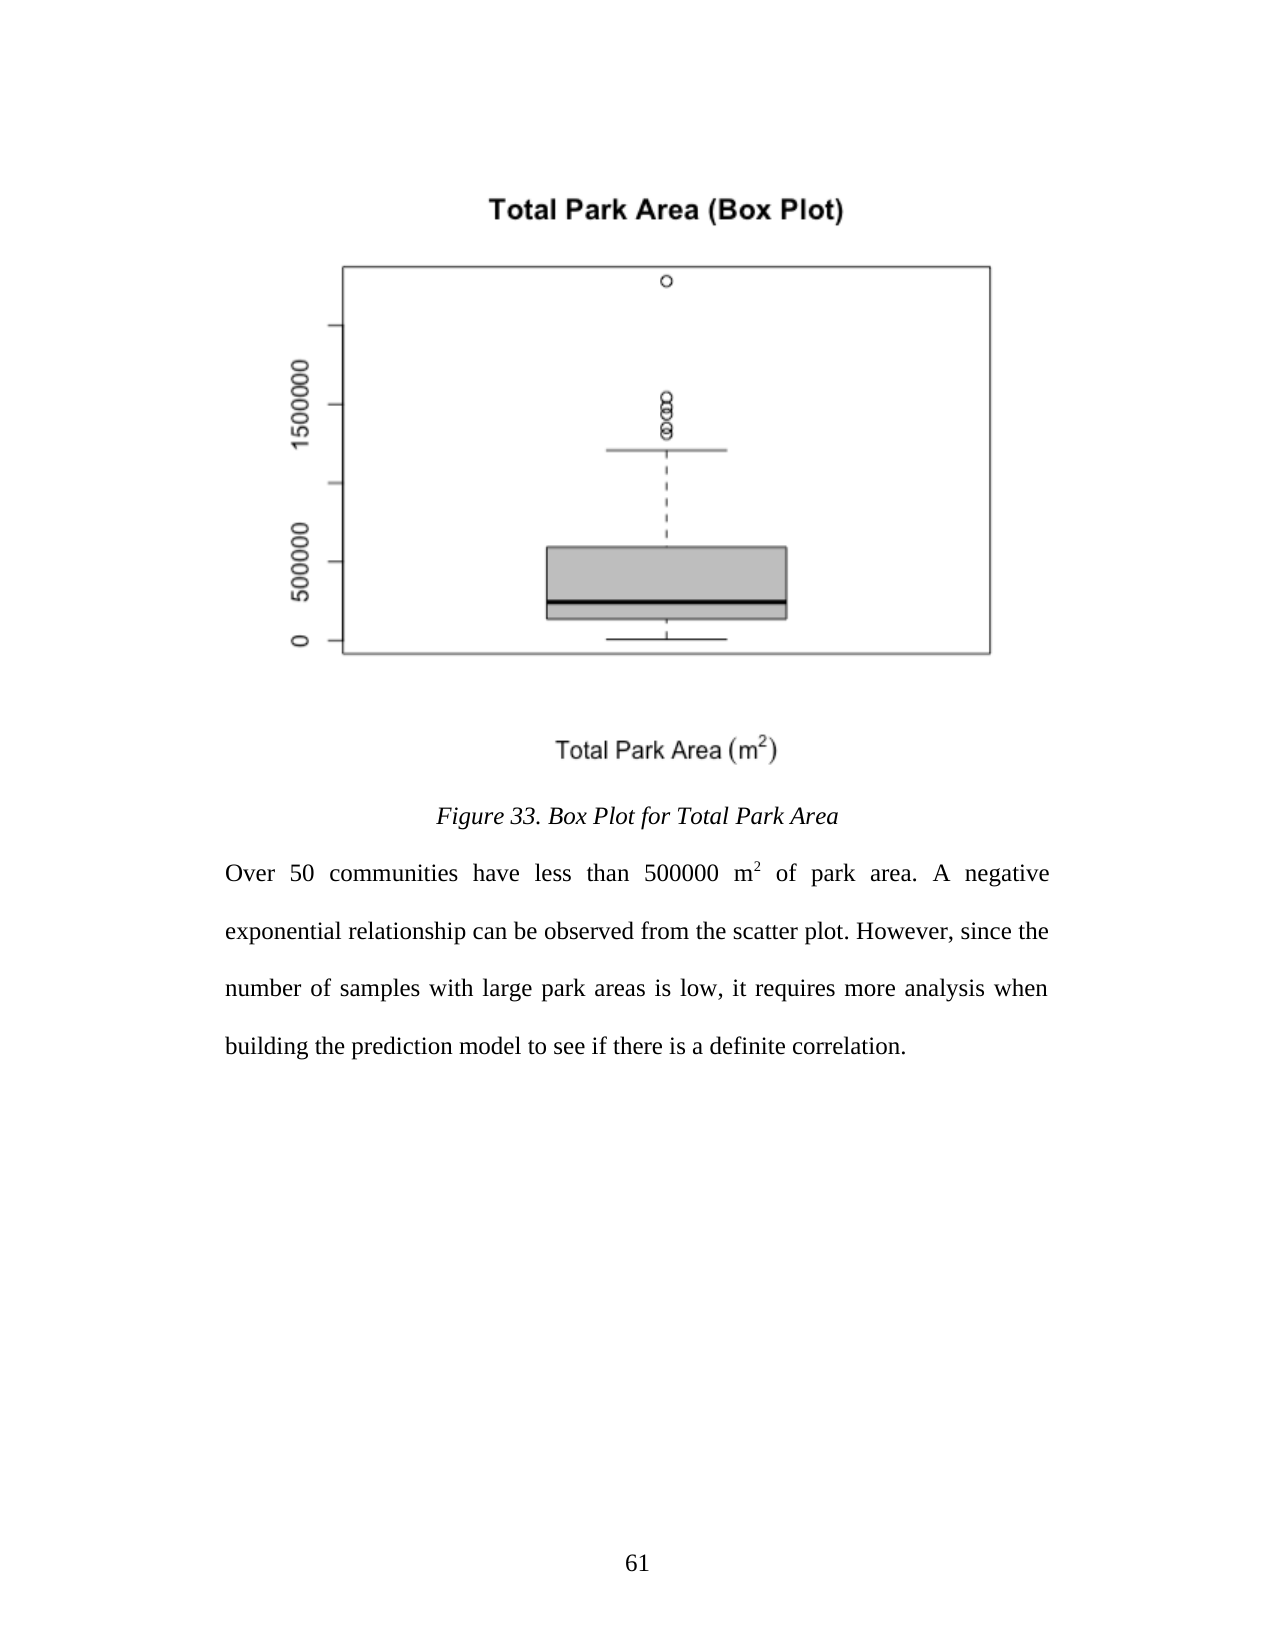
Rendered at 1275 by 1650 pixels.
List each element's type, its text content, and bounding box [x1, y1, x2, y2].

picture [225, 149, 1051, 801]
text Over 50 communities have less than 500000 m2 of park area. A negative exponential relationship can be observed from the scatter plot. However, since the number of samples with large park areas is low, it requires more analysis when building the prediction model to see if there is a definite correlation. [225, 858, 1050, 1059]
text Figure 33. Box Plot for Total Park Area [225, 801, 1050, 829]
